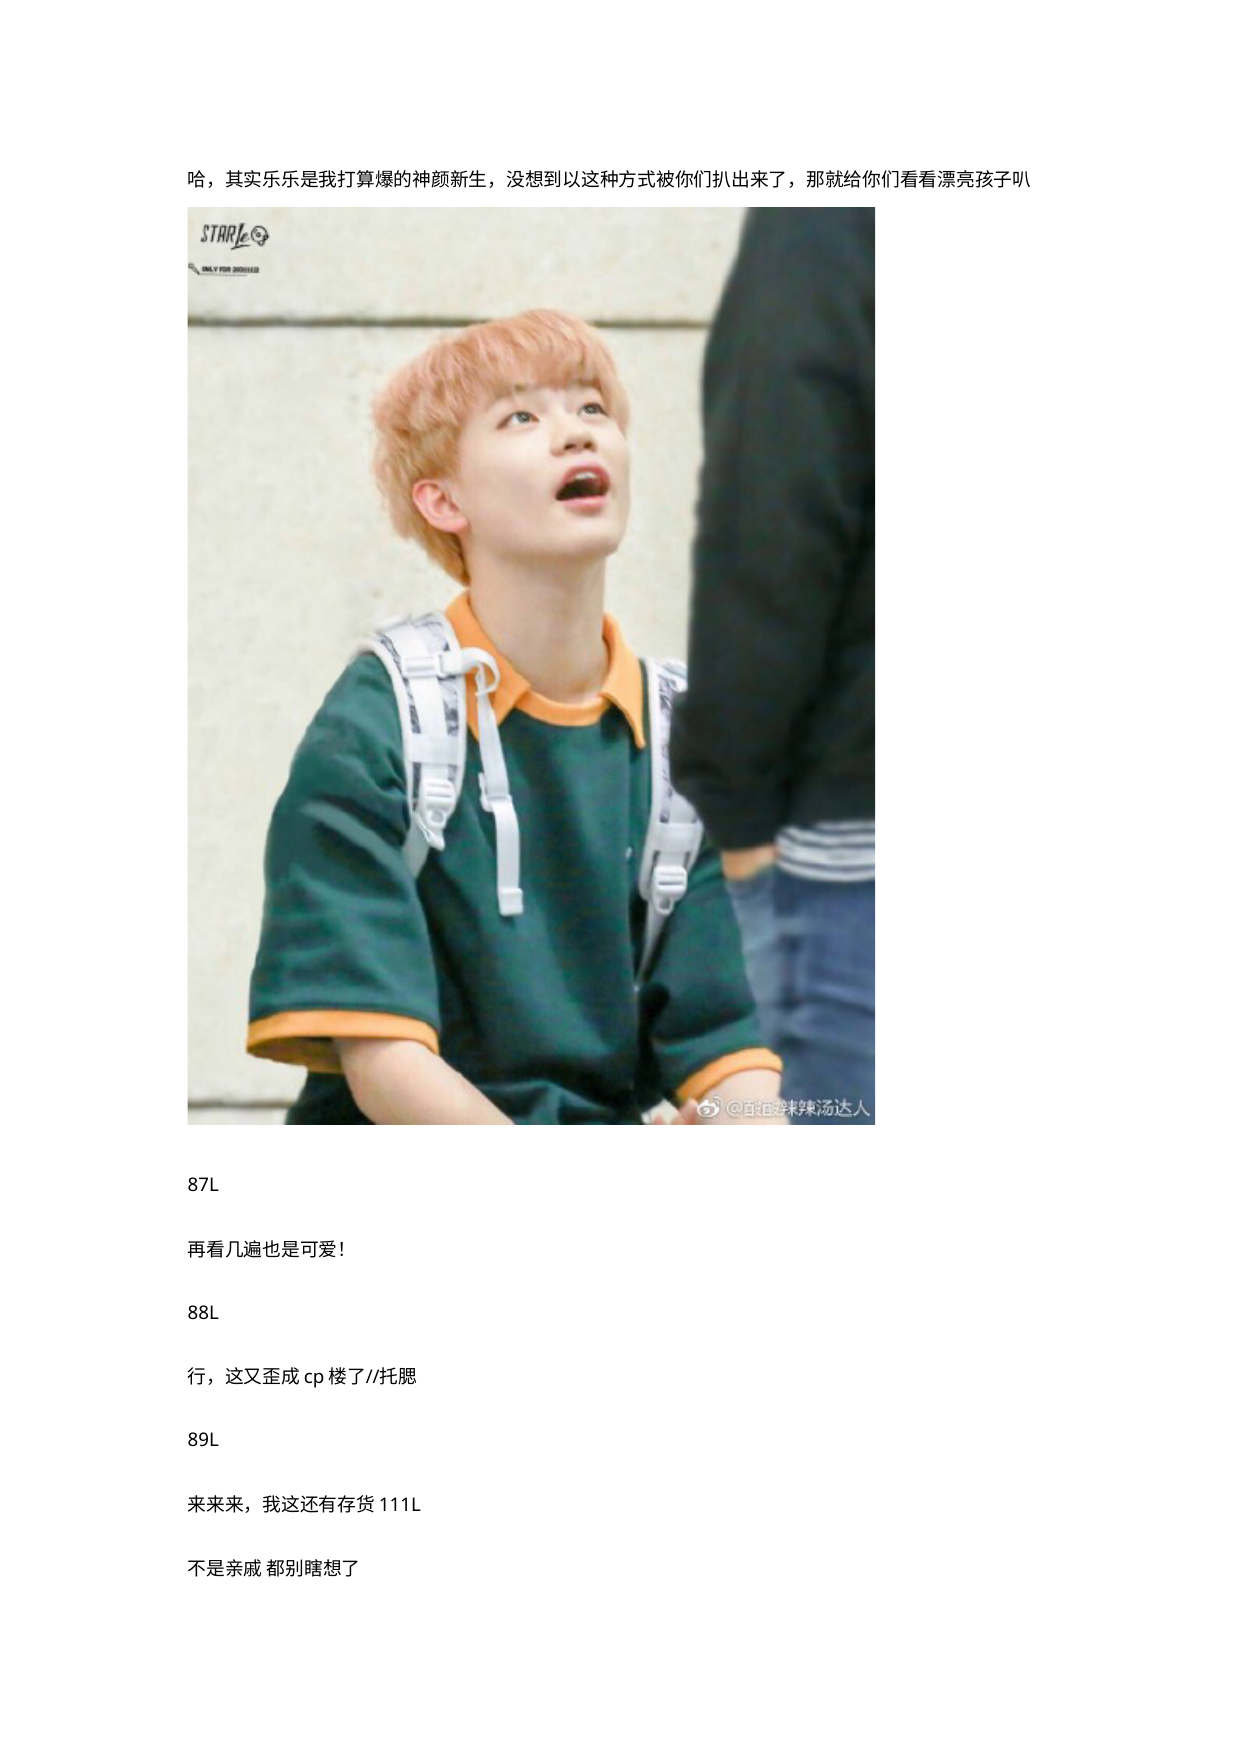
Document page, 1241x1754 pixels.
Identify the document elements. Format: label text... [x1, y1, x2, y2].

text 行，这又歪成cp楼了//托腮 [187, 1359, 1053, 1392]
text 不是亲戚 都别瞎想了 [187, 1551, 1053, 1583]
text 88L [187, 1296, 1053, 1328]
text 89L [187, 1423, 1053, 1456]
text 来来来，我这还有存货111L [187, 1487, 1053, 1519]
text 再看几遍也是可爱！ [187, 1232, 1053, 1264]
text 87L [187, 1168, 1053, 1201]
picture [187, 207, 876, 1125]
